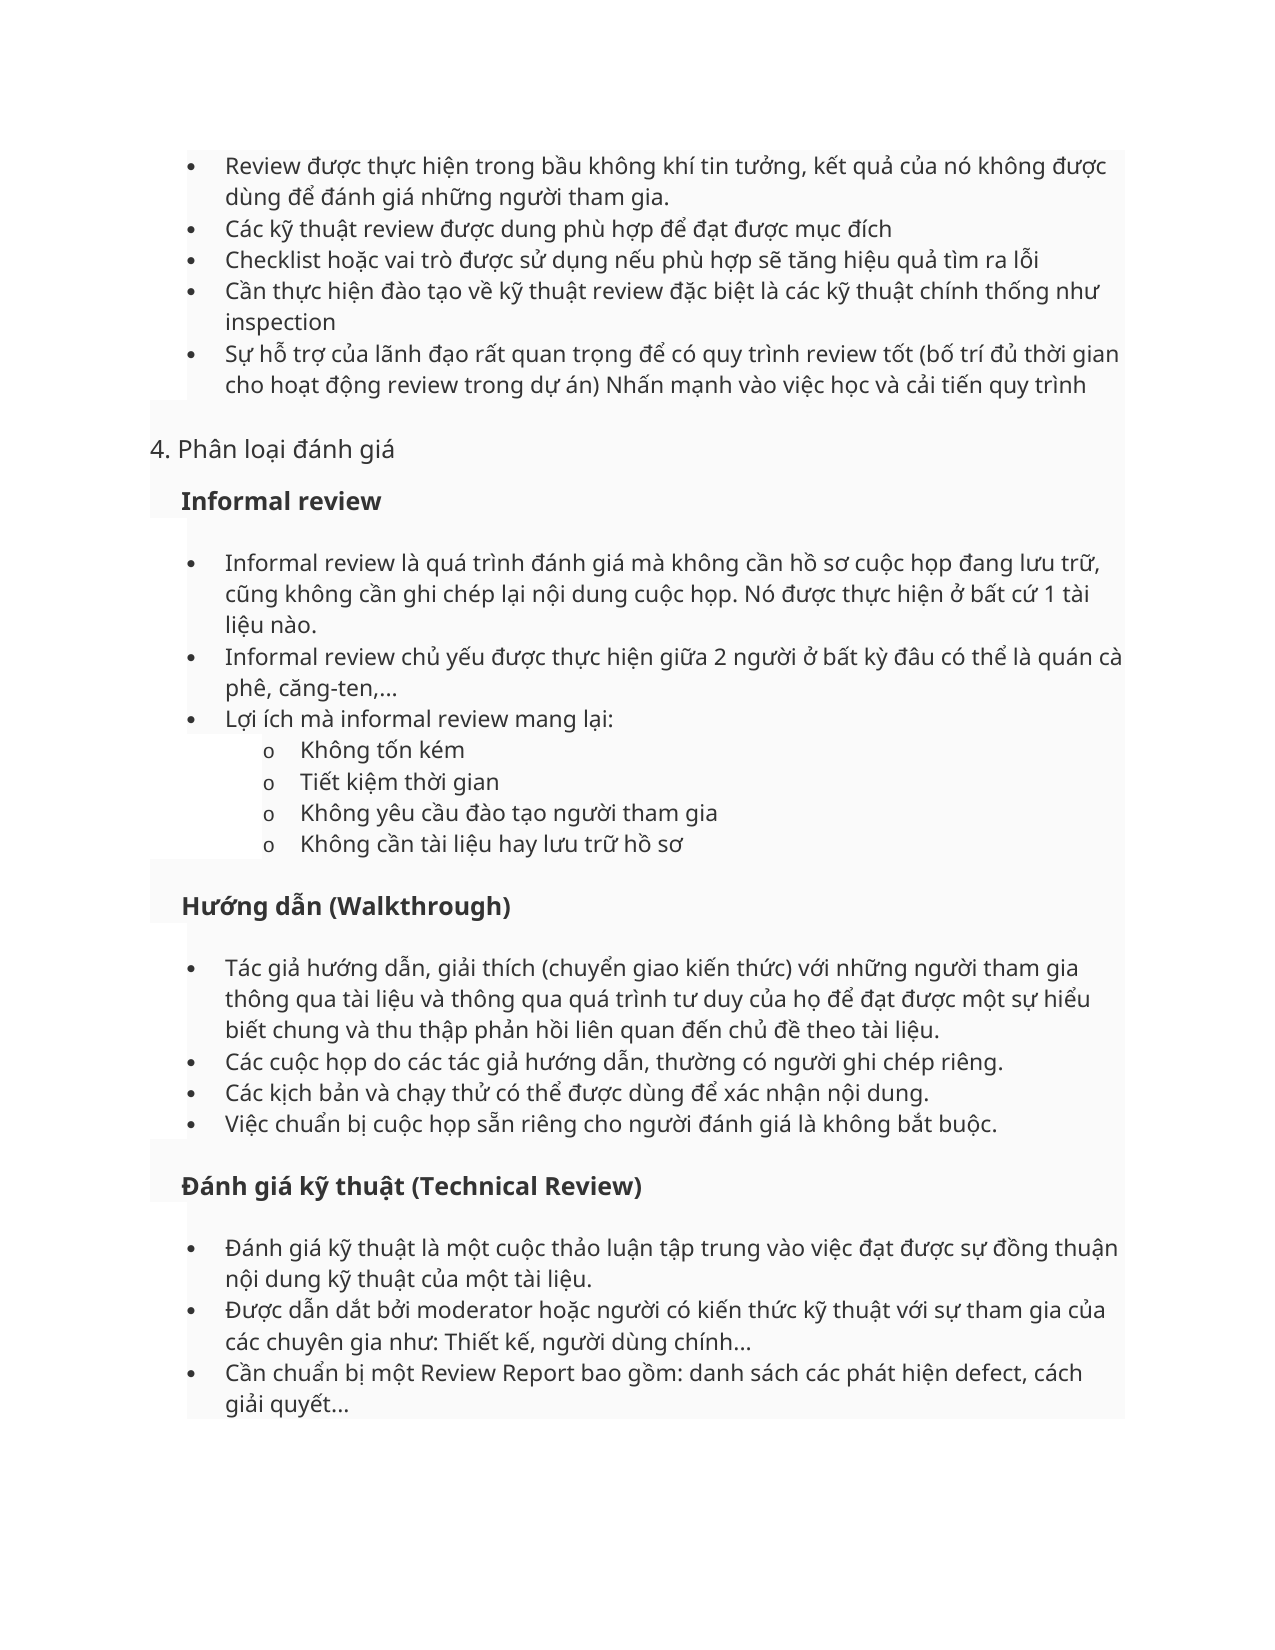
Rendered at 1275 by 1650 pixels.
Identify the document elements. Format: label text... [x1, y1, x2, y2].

list Tiết kiệm thời gian [262, 766, 1125, 797]
list Checklist hoặc vai trò được sử dụng nếu phù hợp sẽ tăng hiệu quả tìm ra lỗi [187, 244, 1125, 275]
list Các cuộc họp do các tác giả hướng dẫn, thường có người ghi chép riêng. [187, 1046, 1125, 1077]
list Các kỹ thuật review được dung phù hợp để đạt được mục đích [187, 212, 1125, 244]
text Hướng dẫn (Walkthrough) [150, 888, 1125, 923]
list Không tốn kém [262, 734, 1125, 766]
list Được dẫn dắt bởi moderator hoặc người có kiến thức kỹ thuật với sự tham gia của các chuyên gia như: Thiết kế, người dùng chính... [187, 1294, 1125, 1357]
list Tác giả hướng dẫn, giải thích (chuyển giao kiến thức) với những người tham gia thông qua tài liệu và thông qua quá trình tư duy của họ để đạt được một sự hiểu biết chung và thu thập phản hồi liên quan đến chủ đề theo tài liệu. [187, 952, 1125, 1046]
text Informal review [150, 484, 1125, 518]
subtitle 4. Phân loại đánh giá [150, 431, 1125, 465]
list Cần thực hiện đào tạo về kỹ thuật review đặc biệt là các kỹ thuật chính thống như inspection [187, 275, 1125, 337]
list Không yêu cầu đào tạo người tham gia [262, 797, 1125, 828]
list Informal review là quá trình đánh giá mà không cần hồ sơ cuộc họp đang lưu trữ, cũng không cần ghi chép lại nội dung cuộc họp. Nó được thực hiện ở bất cứ 1 tài liệu nào. [187, 547, 1125, 641]
list Sự hỗ trợ của lãnh đạo rất quan trọng để có quy trình review tốt (bố trí đủ thời gian cho hoạt động review trong dự án) Nhấn mạnh vào việc học và cải tiến quy trình [187, 337, 1125, 400]
list Review được thực hiện trong bầu không khí tin tưởng, kết quả của nó không được dùng để đánh giá những người tham gia. [187, 150, 1125, 212]
list Các kịch bản và chạy thử có thể được dùng để xác nhận nội dung. [187, 1077, 1125, 1108]
list Lợi ích mà informal review mang lại: [187, 703, 1125, 734]
list Cần chuẩn bị một Review Report bao gồm: danh sách các phát hiện defect, cách giải quyết... [187, 1357, 1125, 1419]
text Đánh giá kỹ thuật (Technical Review) [150, 1168, 1125, 1202]
list Việc chuẩn bị cuộc họp sẵn riêng cho người đánh giá là không bắt buộc. [187, 1108, 1125, 1139]
list Không cần tài liệu hay lưu trữ hồ sơ [262, 828, 1125, 859]
list Informal review chủ yếu được thực hiện giữa 2 người ở bất kỳ đâu có thể là quán cà phê, căng-ten,... [187, 641, 1125, 703]
list Đánh giá kỹ thuật là một cuộc thảo luận tập trung vào việc đạt được sự đồng thuận nội dung kỹ thuật của một tài liệu. [187, 1232, 1125, 1294]
